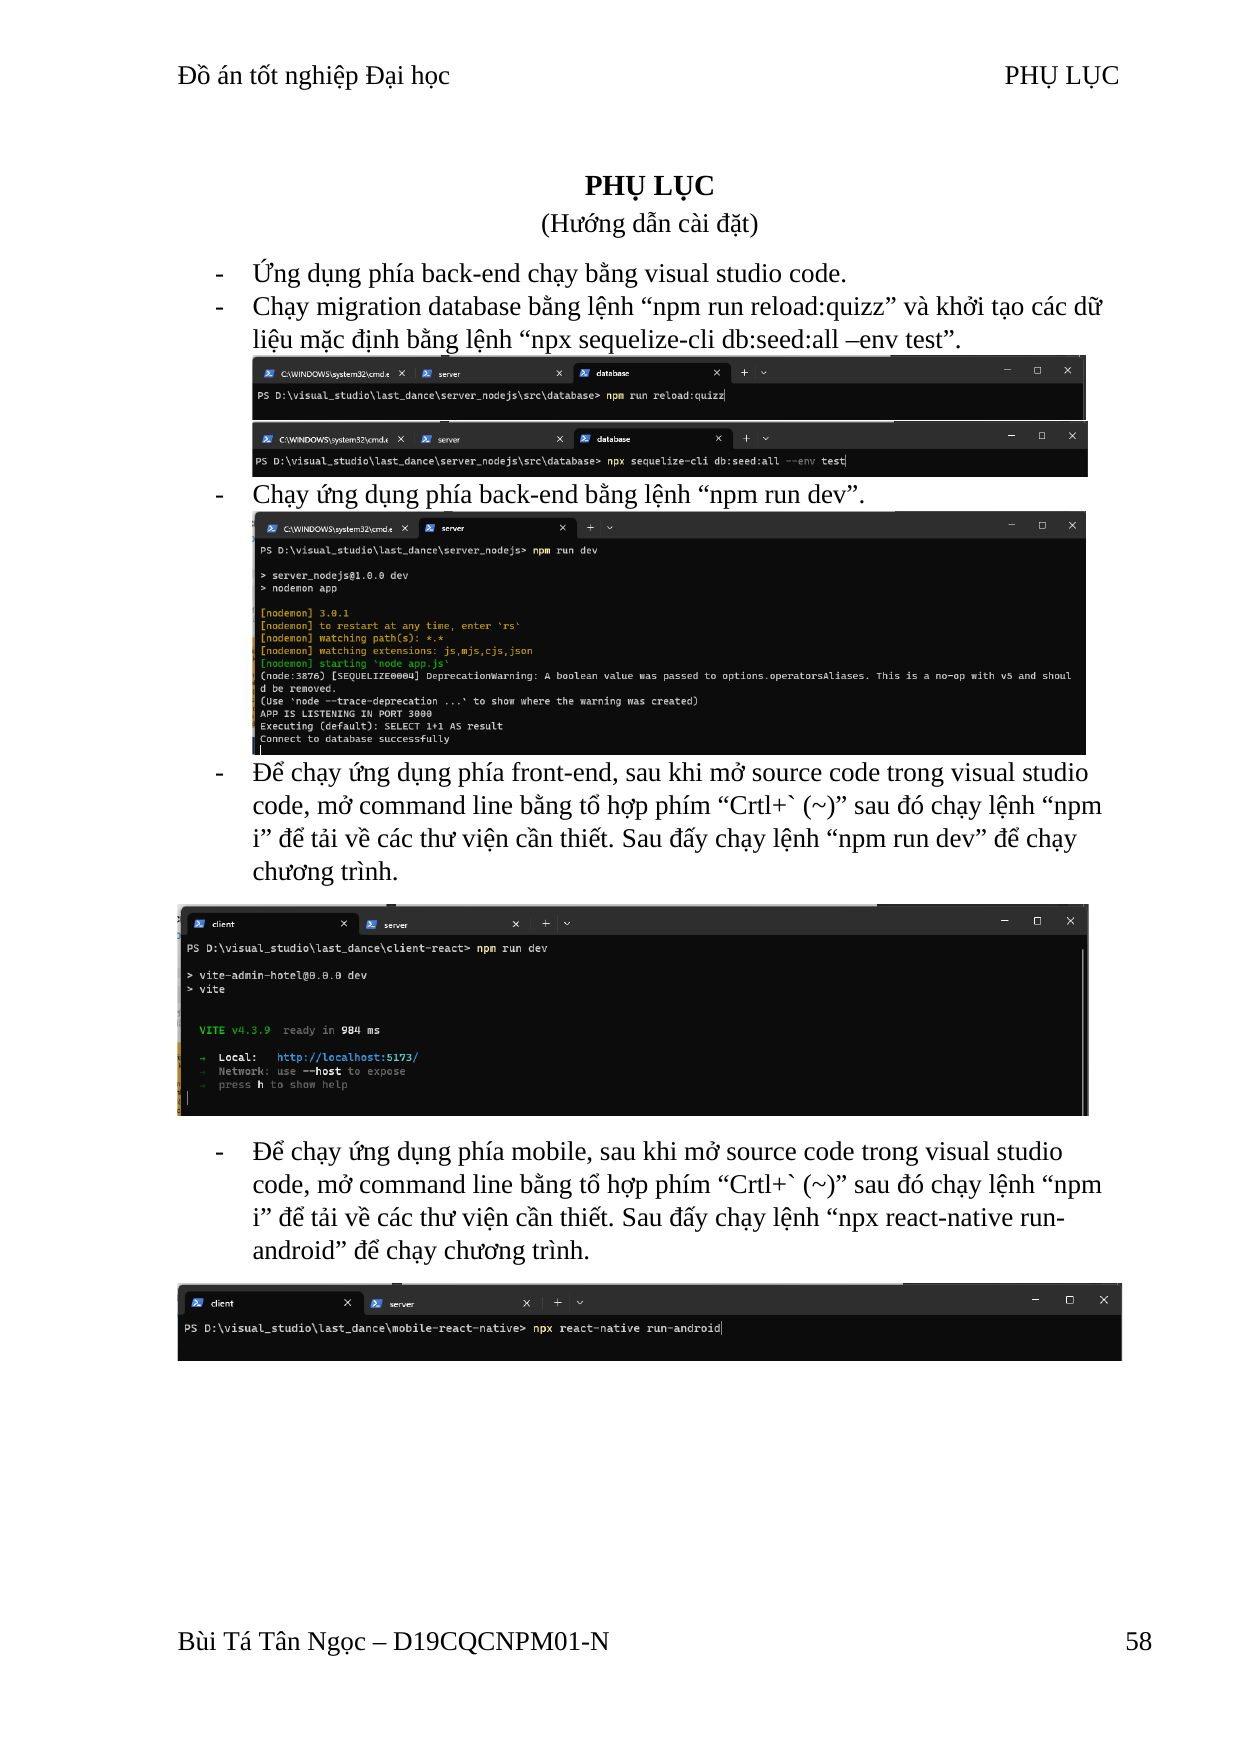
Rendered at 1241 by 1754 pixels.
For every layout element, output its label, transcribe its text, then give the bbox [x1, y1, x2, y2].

list Để chạy ứng dụng phía mobile, sau khi mở source code trong visual studio code, mở command line bằng tổ hợp phím “Crtl+` (~)” sau đó chạy lệnh “npm i” để tải về các thư viện cần thiết. Sau đấy chạy lệnh “npx react-native run-android” để chạy chương trình. [215, 1135, 1122, 1265]
list Để chạy ứng dụng phía front-end, sau khi mở source code trong visual studio code, mở command line bằng tổ hợp phím “Crtl+` (~)” sau đó chạy lệnh “npm i” để tải về các thư viện cần thiết. Sau đấy chạy lệnh “npm run dev” để chạy chương trình. [215, 756, 1122, 886]
picture [177, 904, 1089, 1116]
list Chạy migration database bằng lệnh “npm run reload:quizz” và khởi tạo các dữ liệu mặc định bằng lệnh “npx sequelize-cli db:seed:all –env test”. [215, 290, 1122, 354]
list Chạy ứng dụng phía back-end bằng lệnh “npm run dev”. [215, 479, 1122, 510]
subtitle PHỤ LỤC [177, 168, 1122, 202]
text (Hướng dẫn cài đặt) [177, 207, 1122, 238]
list Ứng dụng phía back-end chạy bằng visual studio code. [215, 257, 1122, 288]
picture [252, 355, 1086, 420]
picture [252, 421, 1088, 477]
picture [252, 511, 1086, 755]
picture [177, 1283, 1123, 1361]
